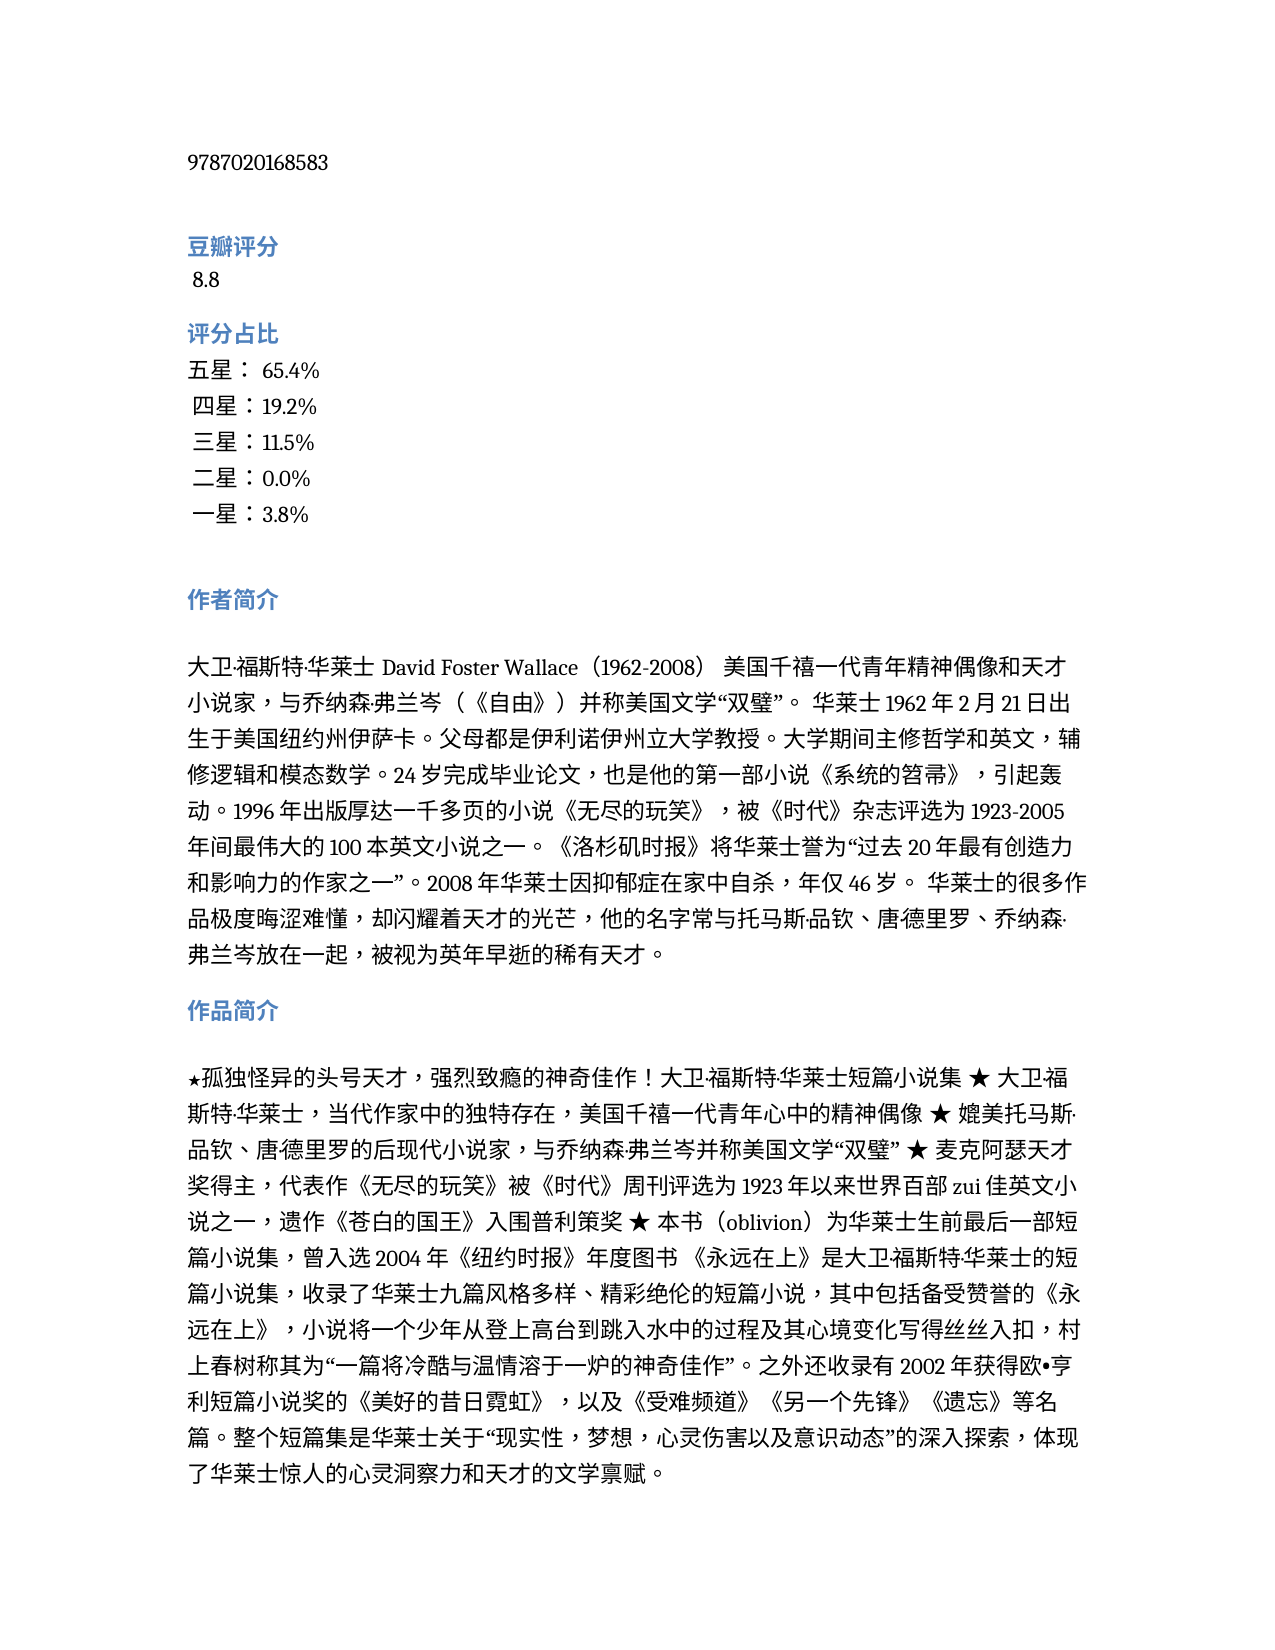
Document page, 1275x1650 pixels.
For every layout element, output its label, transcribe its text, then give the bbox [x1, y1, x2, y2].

subtitle 作者简介 [187, 584, 1087, 615]
subtitle 作品简介 [187, 995, 1087, 1027]
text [187, 150, 1087, 207]
subtitle 豆瓣评分 [187, 231, 1087, 262]
subtitle 评分占比 [187, 318, 1087, 349]
text 五星： 65.4% 四星： 19.2% 三星： 11.5% 二星： 0.0% 一星： 3.8% [187, 354, 1087, 559]
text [187, 1031, 1087, 1489]
text 大卫·福斯特·华莱士 David Foster Wallace（1962-2008） 美国千禧一代青年精神偶像和天才小说家，与乔纳森·弗兰岑（《自由》）并称美国文学“双璧”。 华莱士1962年2月21日出生于美国纽约州伊萨卡。父母都是伊利诺伊州立大学教授。大学期间主修哲学和英文，辅修逻辑和模态数学。24岁完成毕业论文，也是他的第一部小说《系统的笤帚》，引起轰动。1996年出版厚达一千多页的小说《无尽的玩笑》，被《时代》杂志评选为1923-2005年间最伟大的100本英文小说之一。《洛杉矶时报》将华莱士誉为“过去20年最有创造力和影响力的作家之一”。2008年华莱士因抑郁症在家中自杀，年仅46岁。 华莱士的很多作品极度晦涩难懂，却闪耀着天才的光芒，他的名字常与托马斯·品钦、唐·德里罗、乔纳森·弗兰岑放在一起，被视为英年早逝的稀有天才。 [187, 620, 1087, 970]
text 8.8 [187, 267, 1087, 293]
